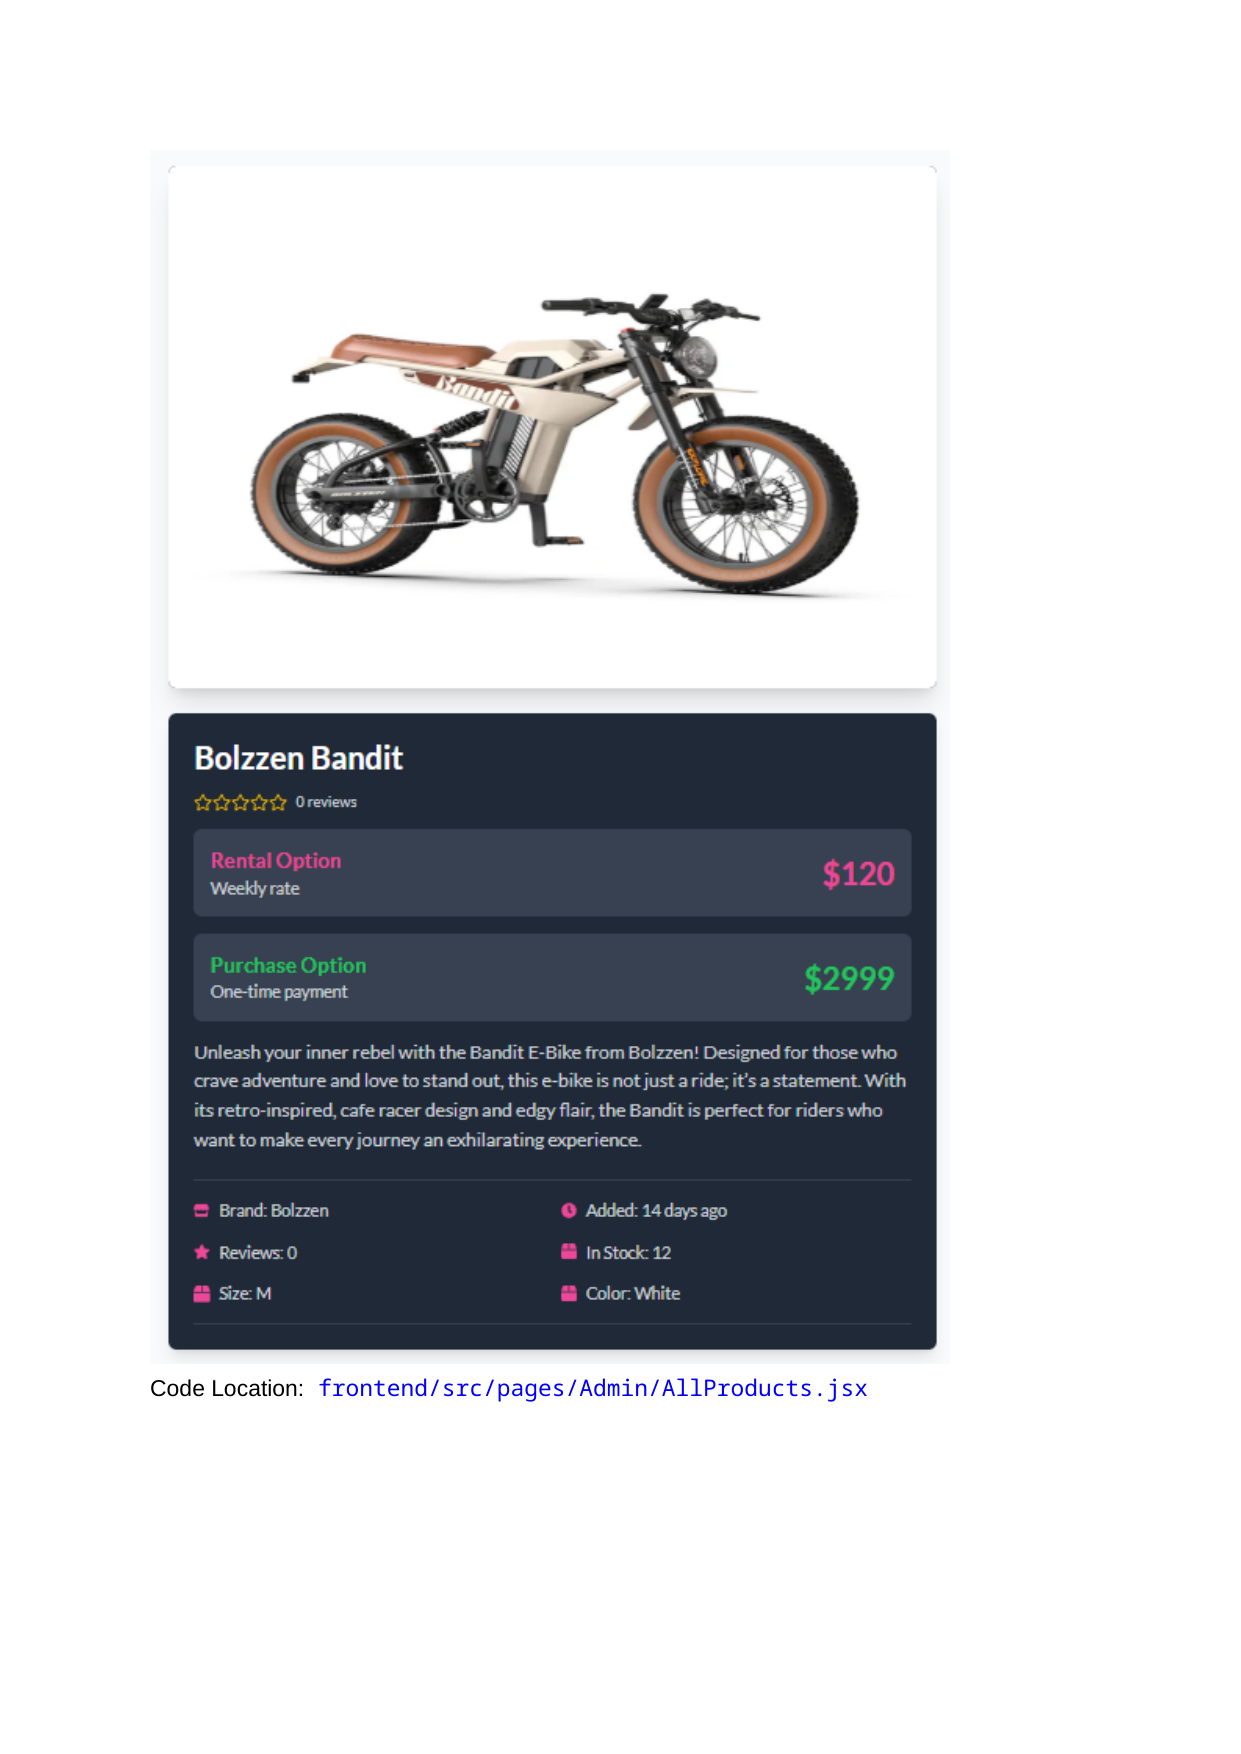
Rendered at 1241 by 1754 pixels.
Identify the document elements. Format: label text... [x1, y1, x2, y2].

text Code Location: frontend/src/pages/Admin/AllProducts.jsx [150, 1372, 1090, 1403]
picture [150, 150, 951, 1364]
